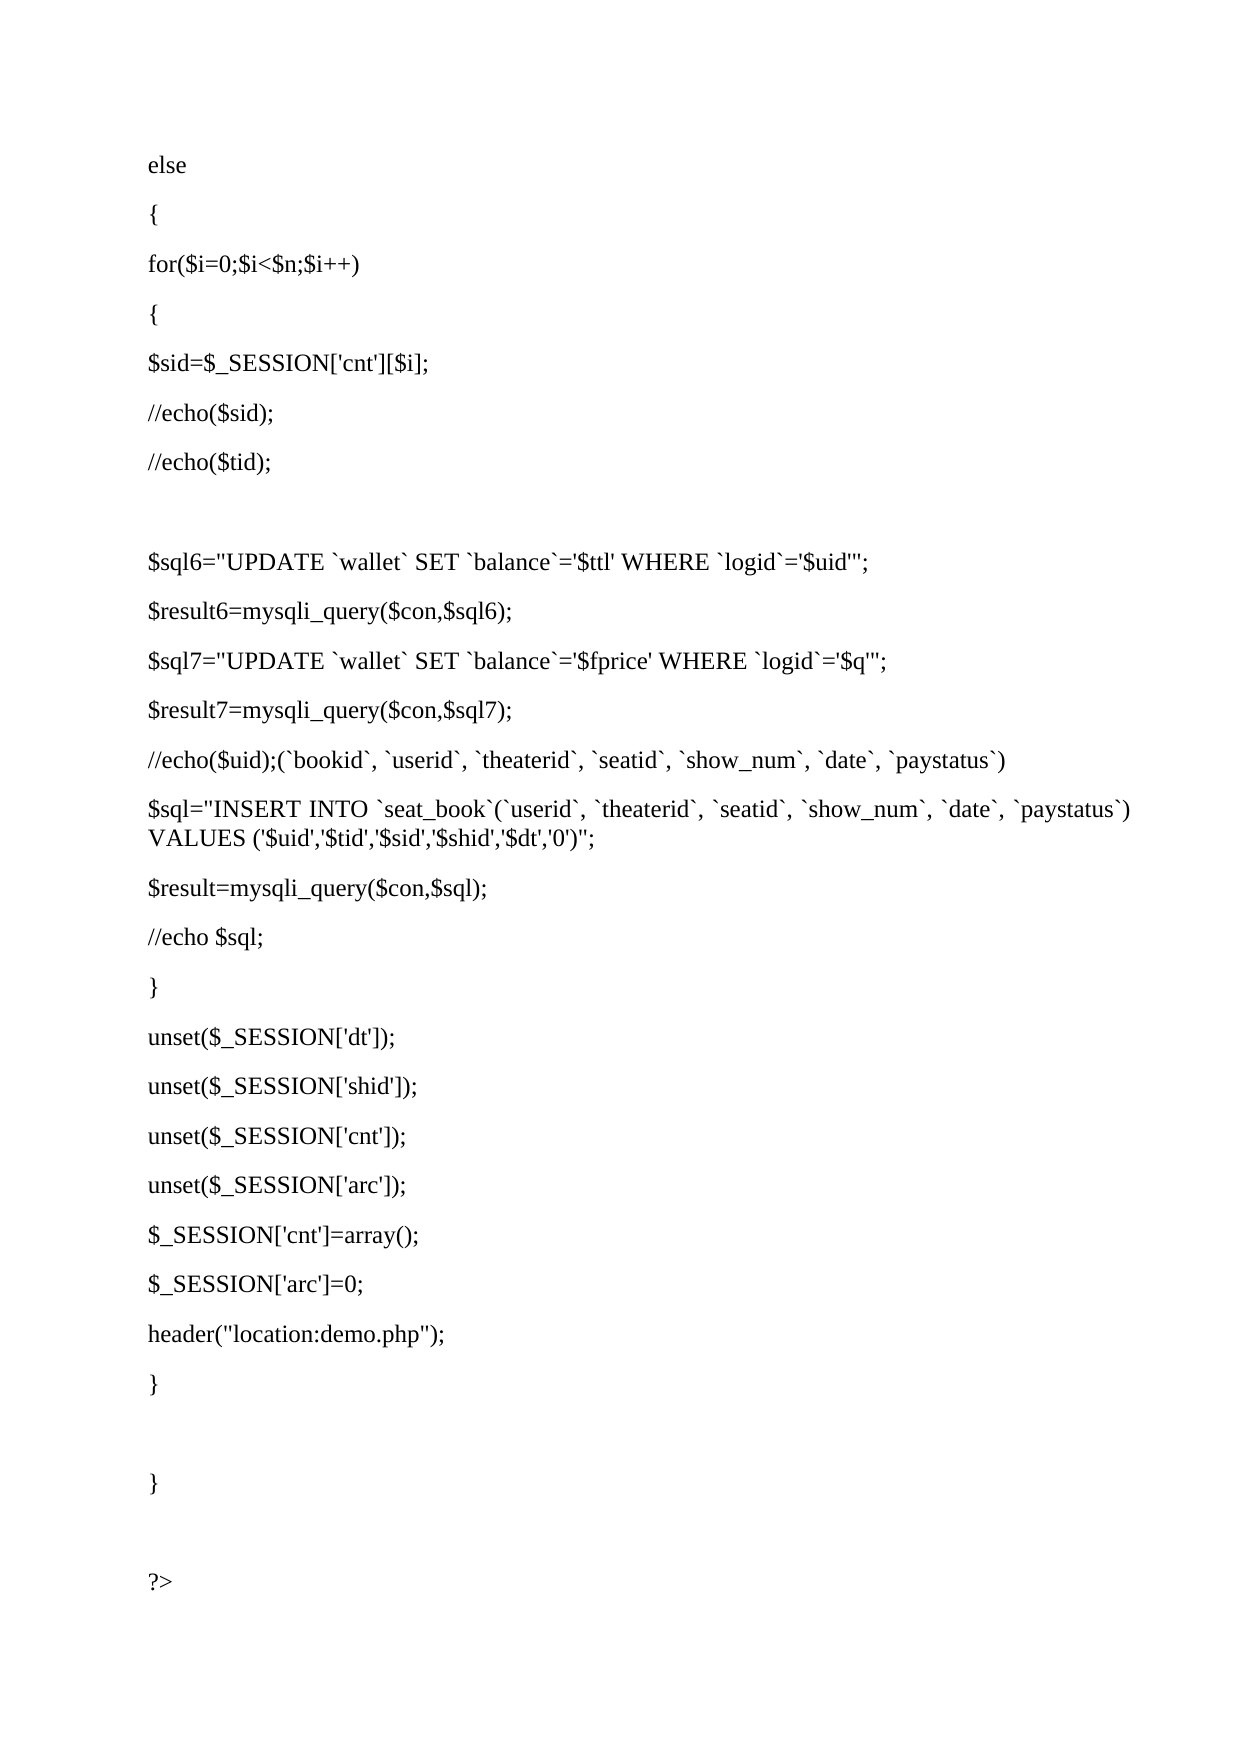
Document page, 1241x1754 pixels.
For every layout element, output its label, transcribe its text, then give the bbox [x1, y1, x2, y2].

text $result=mysqli_query($con,$sql); [148, 873, 1132, 902]
text unset($_SESSION['arc']); [148, 1170, 1132, 1199]
text unset($_SESSION['shid']); [148, 1071, 1132, 1100]
text for($i=0;$i<$n;$i++) [148, 249, 1132, 278]
text { [148, 299, 1132, 327]
text $result7=mysqli_query($con,$sql7); [148, 695, 1132, 724]
text } [148, 1468, 1132, 1497]
text $_SESSION['cnt']=array(); [148, 1220, 1132, 1249]
text { [148, 199, 1132, 228]
text //echo $sql; [148, 922, 1132, 951]
text $sid=$_SESSION['cnt'][$i]; [148, 348, 1132, 377]
text //echo($uid);(`bookid`, `userid`, `theaterid`, `seatid`, `show_num`, `date`, `paystatus`) [148, 745, 1132, 774]
text $_SESSION['arc']=0; [148, 1269, 1132, 1298]
text //echo($sid); [148, 398, 1132, 427]
text } [148, 1369, 1132, 1397]
text else [148, 150, 1132, 179]
text $sql6="UPDATE `wallet` SET `balance`='$ttl' WHERE `logid`='$uid'"; [148, 547, 1132, 575]
text $result6=mysqli_query($con,$sql6); [148, 596, 1132, 625]
text //echo($tid); [148, 447, 1132, 476]
text $sql7="UPDATE `wallet` SET `balance`='$fprice' WHERE `logid`='$q'"; [148, 646, 1132, 674]
text $sql="INSERT INTO `seat_book`(`userid`, `theaterid`, `seatid`, `show_num`, `date`, `paystatus`) VALUES ('$uid','$tid','$sid','$shid','$dt','0')"; [148, 794, 1132, 852]
text header("location:demo.php"); [148, 1319, 1132, 1348]
text unset($_SESSION['dt']); [148, 1022, 1132, 1050]
text unset($_SESSION['cnt']); [148, 1121, 1132, 1149]
text ?> [148, 1567, 1132, 1596]
text } [148, 972, 1132, 1001]
